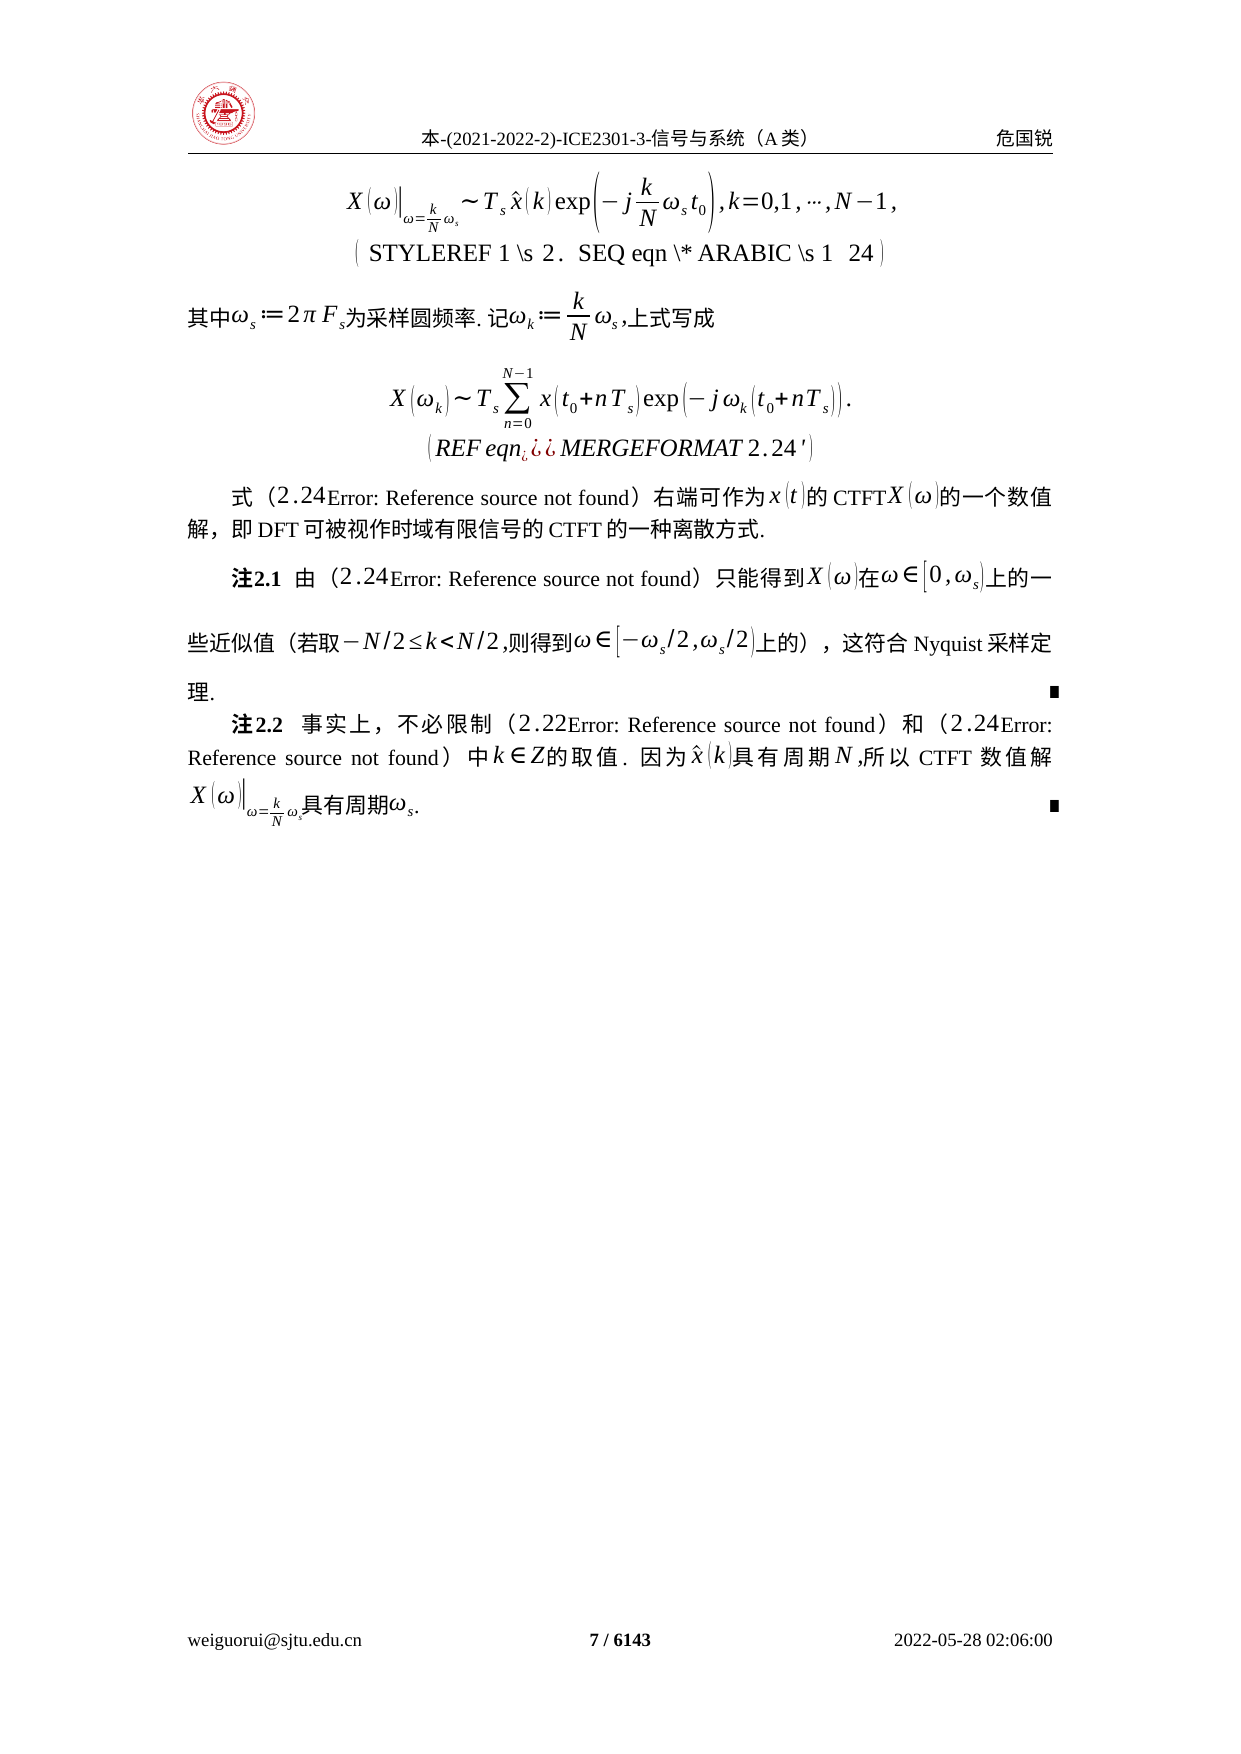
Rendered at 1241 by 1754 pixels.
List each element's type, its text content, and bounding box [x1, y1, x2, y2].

text 式（）右端可作为的CTFT的一个数值解，即DFT可被视作时域有限信号的CTFT的一种离散方式. [187, 479, 1053, 544]
text 注2.2 事实上，不必限制（）和（）中的取值. 因为具有周期所以CTFT数值解具有周期. [187, 707, 1053, 837]
text 其中为采样圆频率. 记上式写成 [187, 284, 1053, 349]
picture [188, 77, 259, 148]
text 注2.1 由（）只能得到在上的一些近似值（若取则得到上的），这符合Nyquist采样定理. [187, 544, 1053, 707]
